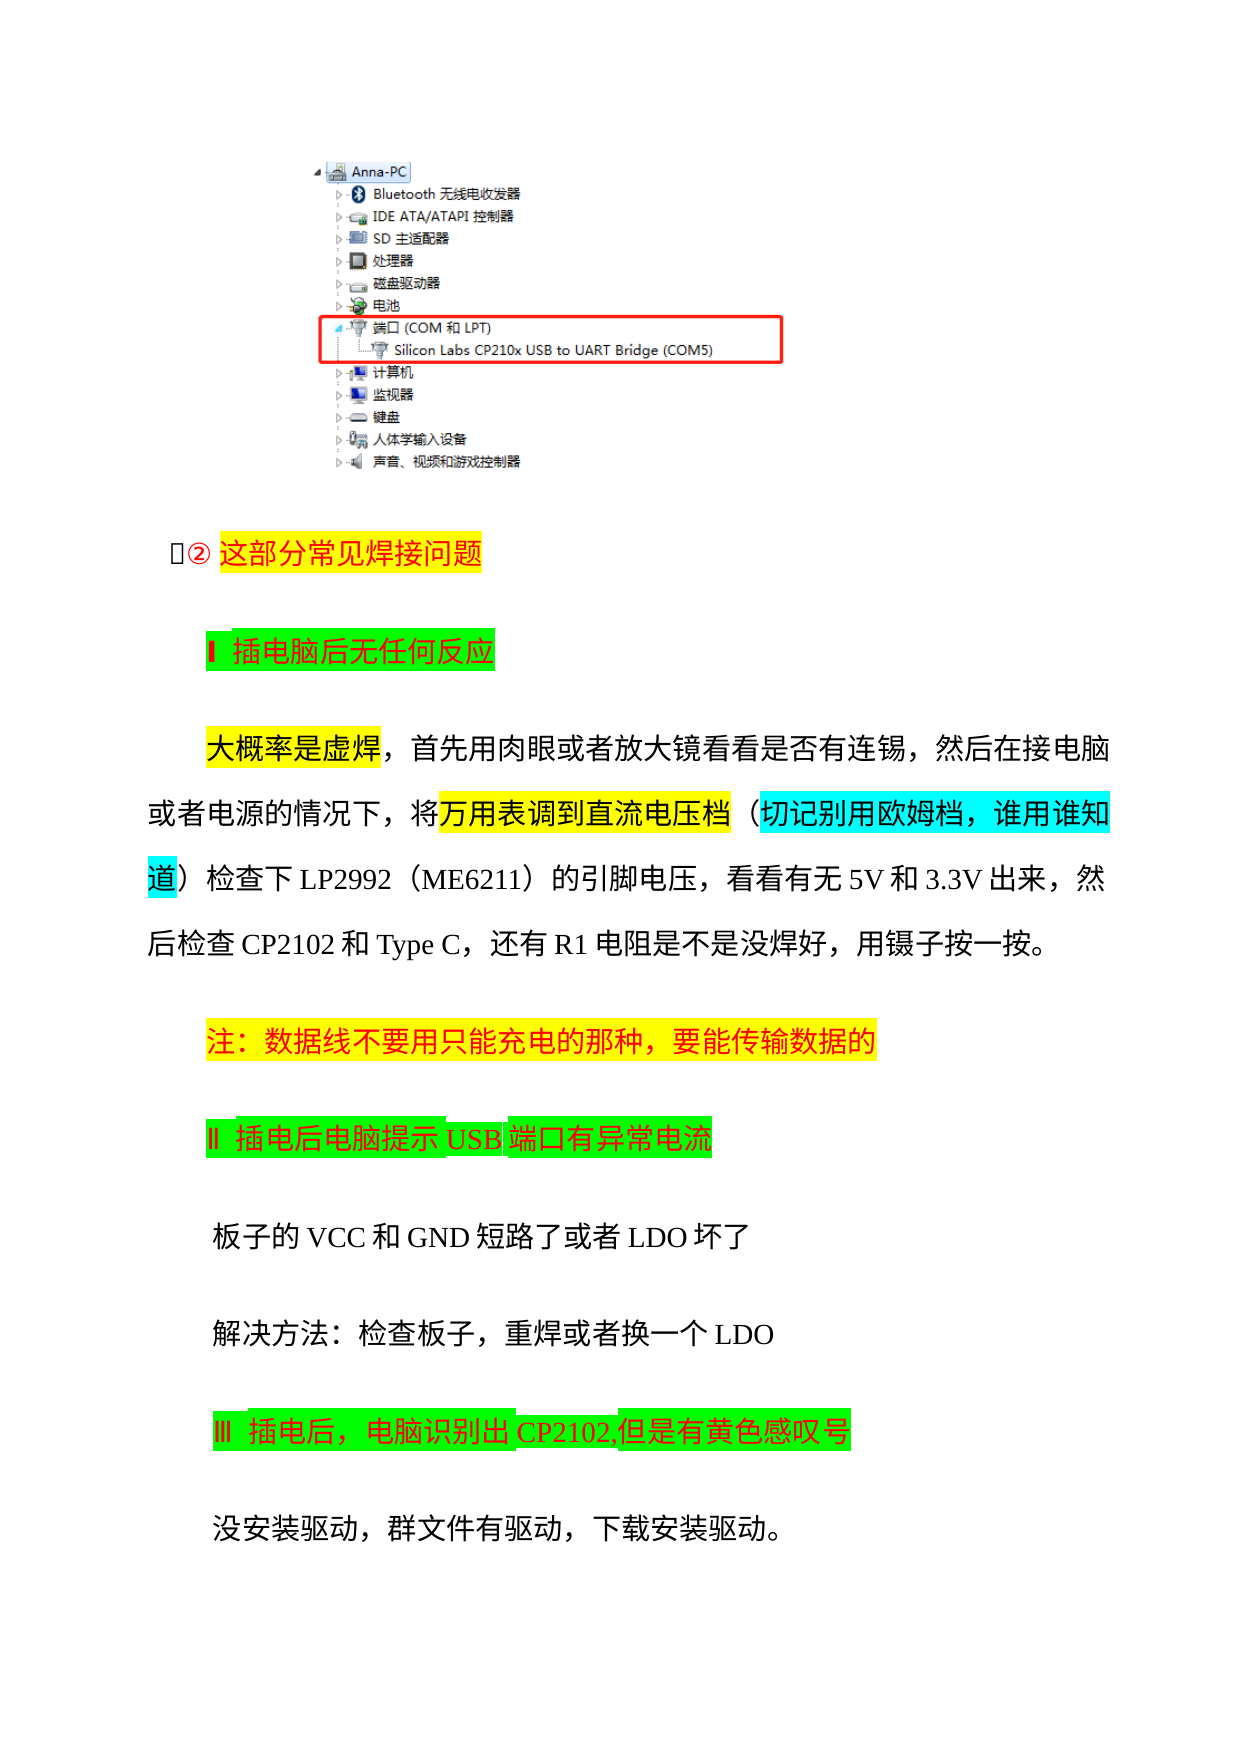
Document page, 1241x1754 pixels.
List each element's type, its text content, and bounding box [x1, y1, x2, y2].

text 解决方法：检查板子，重焊或者换一个LDO [148, 1299, 1122, 1364]
text Ⅰ 插电脑后无任何反应 [148, 617, 1122, 682]
text 板子的VCC和GND短路了或者LDO坏了 [148, 1202, 1122, 1267]
text Ⅱ 插电后电脑提示USB端口有异常电流 [148, 1104, 1122, 1169]
picture [304, 162, 966, 469]
text 大概率是虚焊，首先用肉眼或者放大镜看看是否有连锡，然后在接电脑或者电源的情况下，将万用表调到直流电压档（切记别用欧姆档，谁用谁知道）检查下LP2992（ME6211）的引脚电压，看看有无5V和3.3V出来，然后检查CP2102和Type C，还有R1电阻是不是没焊好，用镊子按一按。 [148, 714, 1122, 974]
text ② 这部分常见焊接问题 [148, 519, 1122, 584]
text Ⅲ 插电后，电脑识别出CP2102,但是有黄色感叹号 [148, 1397, 1122, 1462]
text 注：数据线不要用只能充电的那种，要能传输数据的 [148, 1007, 1122, 1072]
text 没安装驱动，群文件有驱动，下载安装驱动。 [148, 1494, 1122, 1559]
